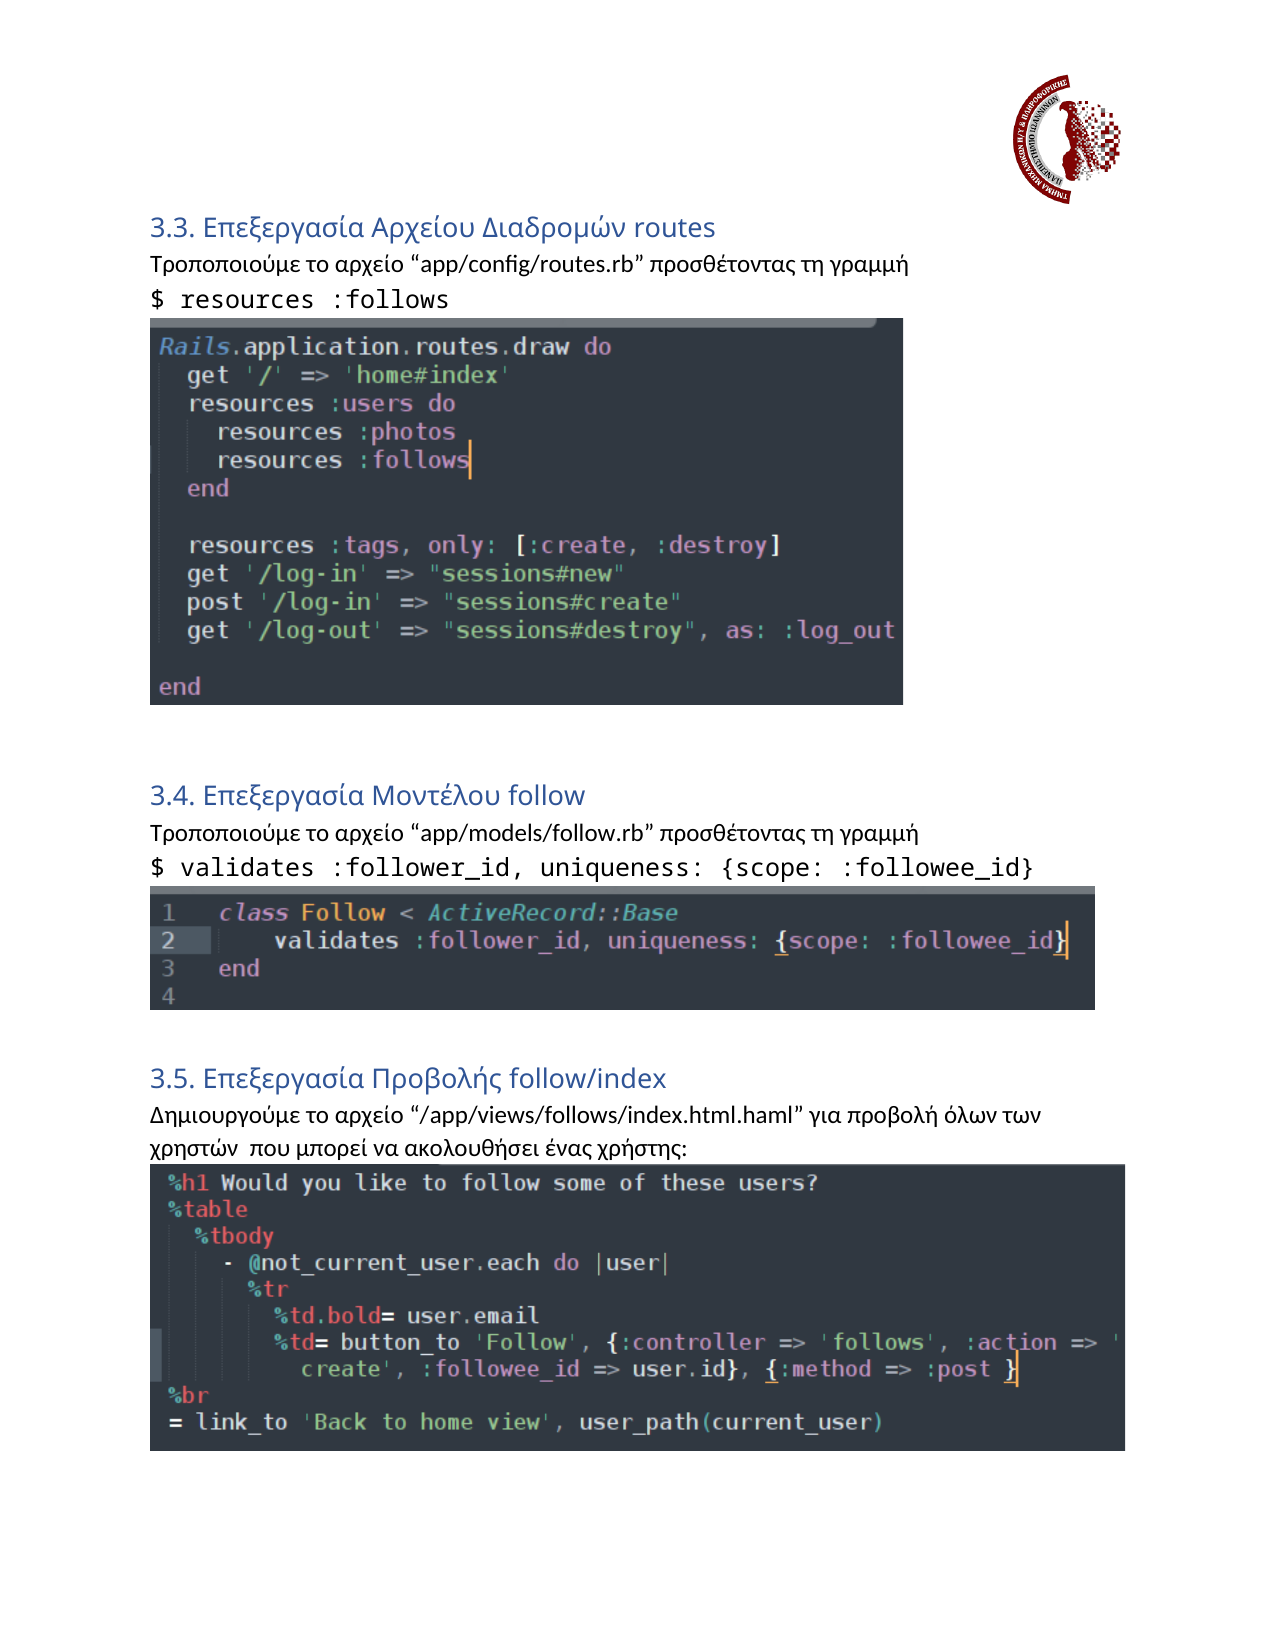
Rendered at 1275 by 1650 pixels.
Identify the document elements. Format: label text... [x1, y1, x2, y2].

subtitle 3.4. Επεξεργασία Μοντέλου follow [150, 777, 1125, 814]
picture [150, 318, 904, 705]
picture [150, 886, 1095, 1010]
subtitle 3.3. Επεξεργασία Αρχείου Διαδρομών routes [150, 209, 1125, 246]
picture [1006, 73, 1125, 205]
picture [150, 1164, 1125, 1451]
subtitle 3.5. Επεξεργασία Προβολής follow/index [150, 1059, 1125, 1096]
text Δημιουργούμε το αρχείο “/app/views/follows/index.html.haml” για προβολή όλων των χρηστών που μπορεί να ακολουθήσει ένας χρήστης: [150, 1099, 1125, 1164]
